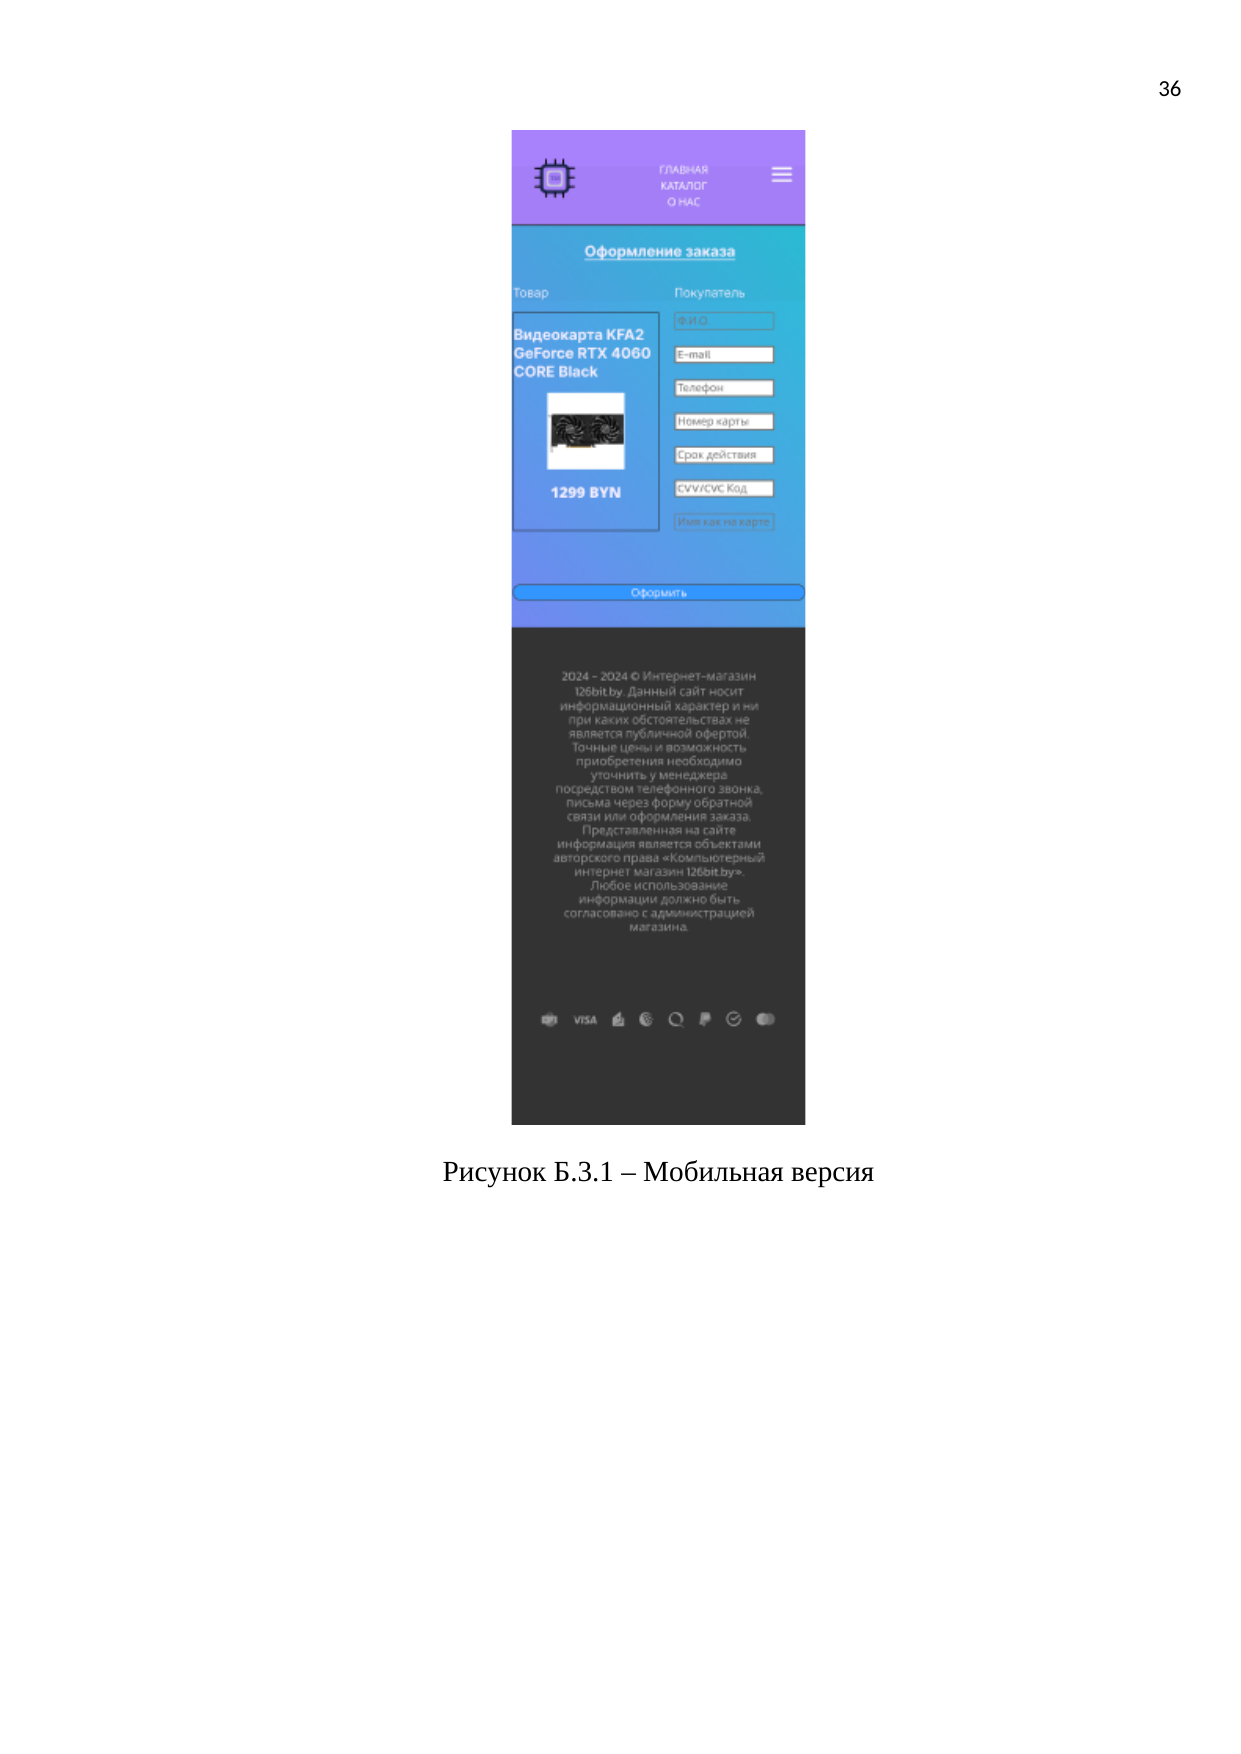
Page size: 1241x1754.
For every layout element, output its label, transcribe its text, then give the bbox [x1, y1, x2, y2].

picture [511, 130, 806, 1125]
text Рисунок Б.3.1 – Мобильная версия [136, 1154, 1181, 1188]
